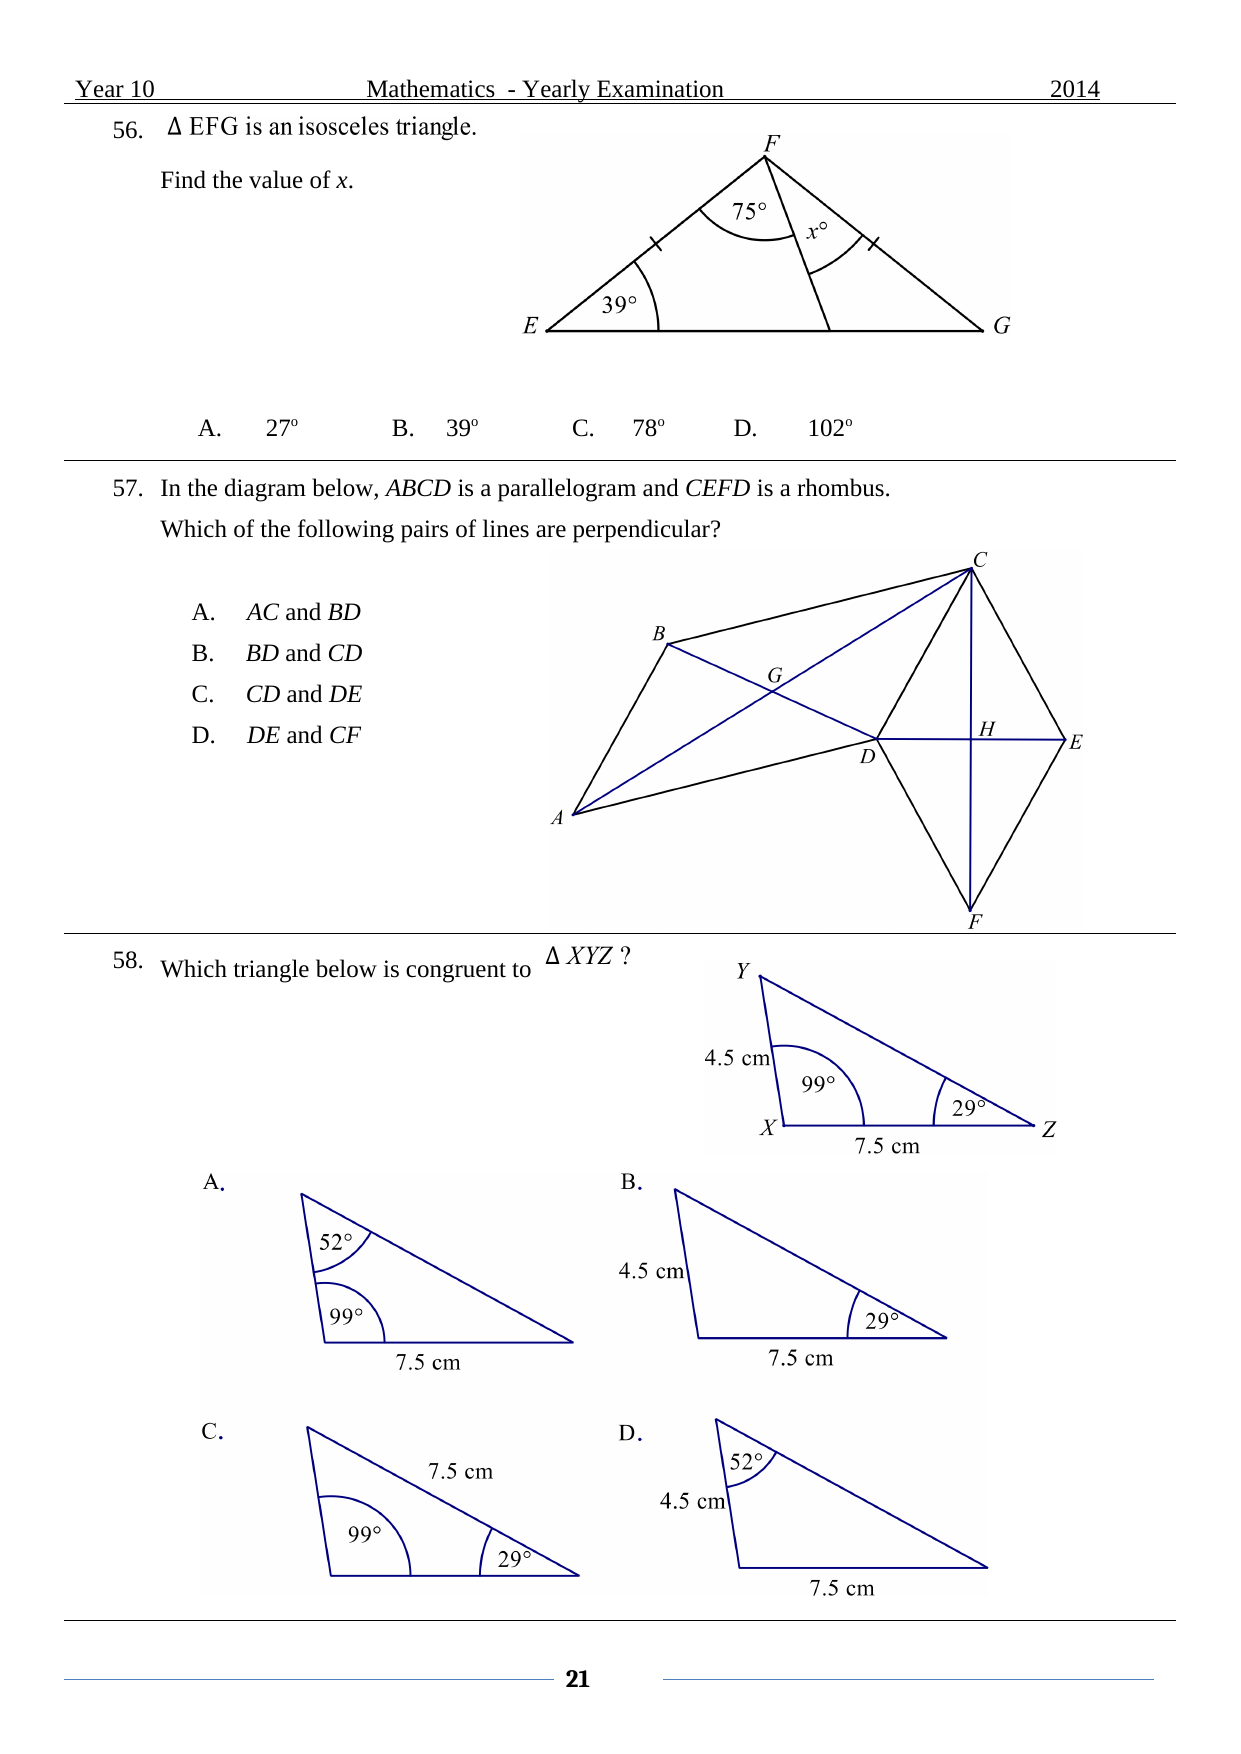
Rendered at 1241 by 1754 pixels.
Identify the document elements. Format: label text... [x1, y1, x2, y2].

picture [166, 115, 478, 141]
table_cell Which triangle below is congruent to [149, 934, 1176, 1620]
table_cell Find the value of x. A. 27o B. 39o C. 78o D. 102o [149, 104, 1176, 460]
table_cell [64, 934, 149, 1620]
picture [548, 550, 1084, 930]
table_cell [64, 461, 149, 932]
table_cell [64, 104, 149, 460]
picture [544, 945, 632, 966]
picture [703, 961, 1057, 1155]
table_cell In the diagram below, ABCD is a parallelogram and CEFD is a rhombus. Which of the following pairs of lines are perpendicular? A. AC and BD B. BD and CD C. CD and DE D. DE and CF [149, 461, 1176, 932]
picture [200, 1171, 990, 1597]
picture [520, 133, 1012, 335]
